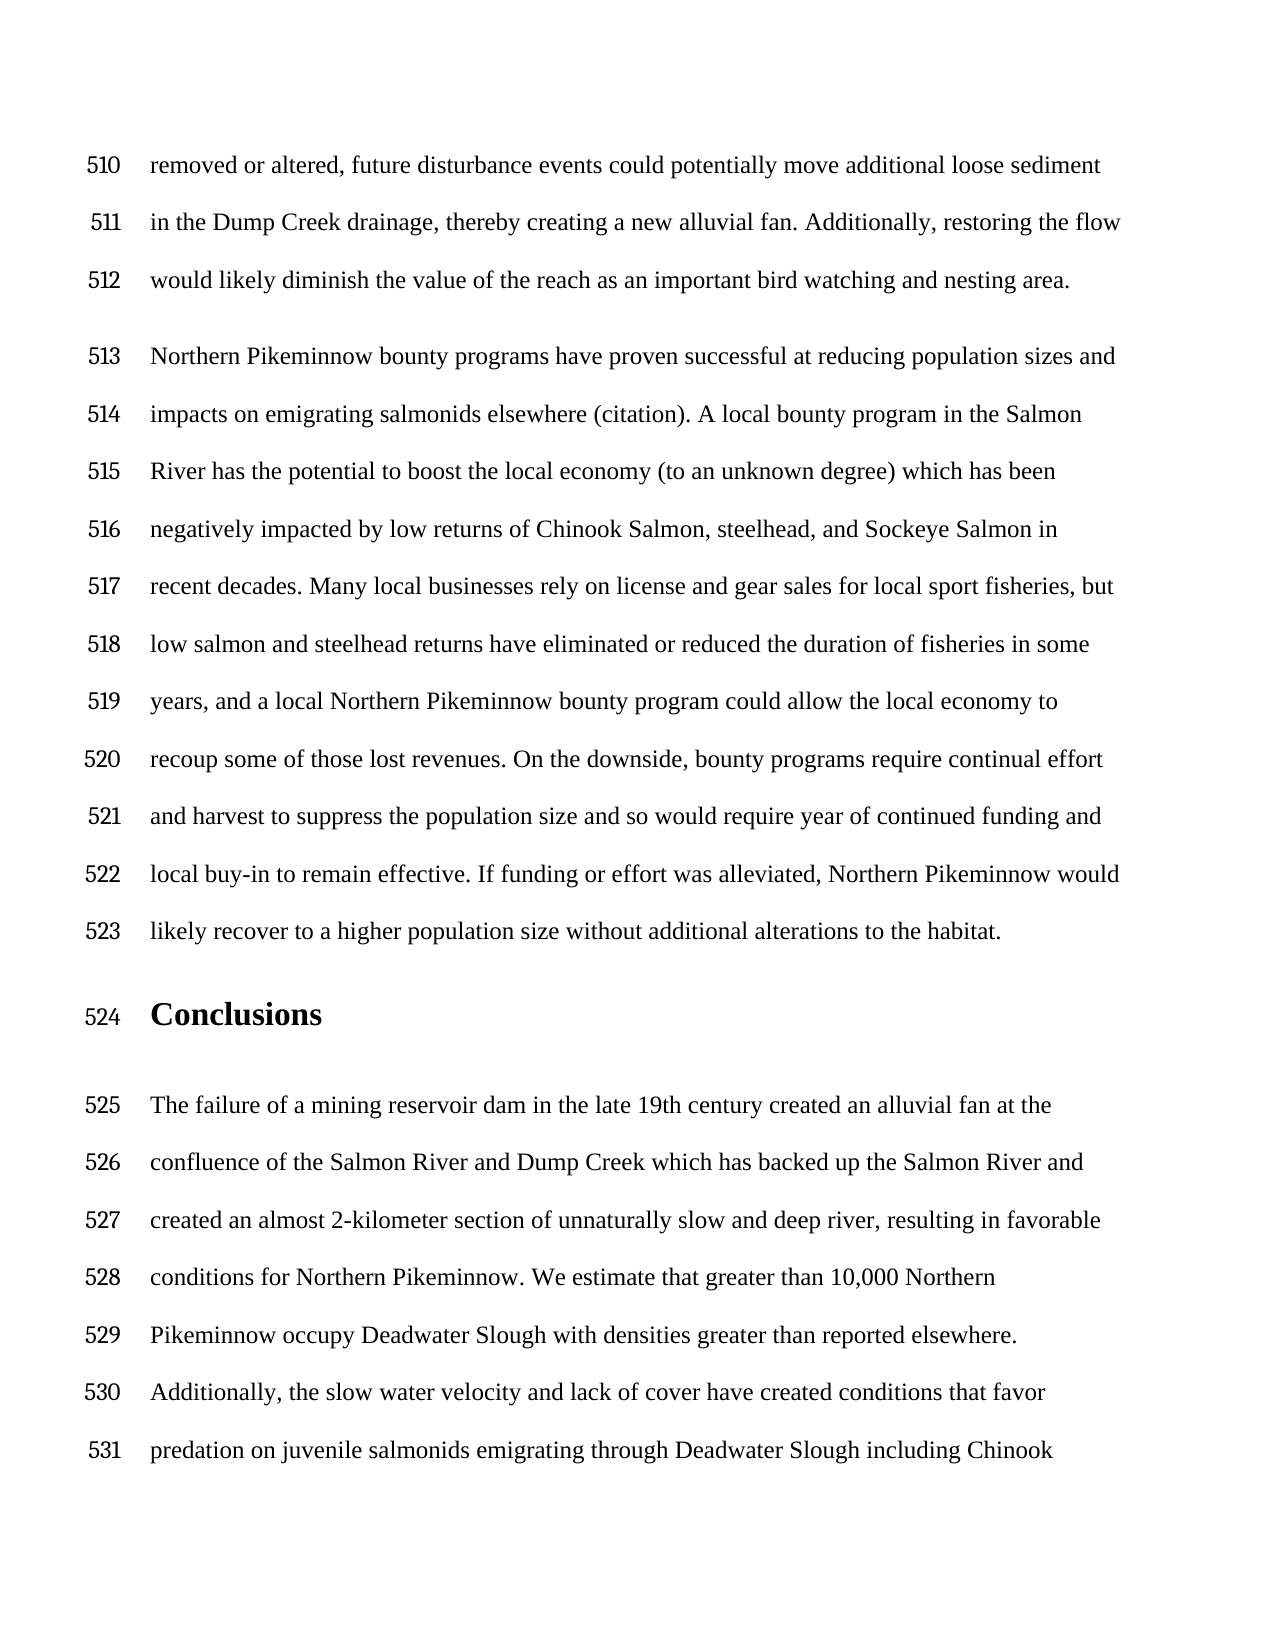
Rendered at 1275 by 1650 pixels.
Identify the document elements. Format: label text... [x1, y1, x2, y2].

subtitle Conclusions [150, 994, 1125, 1033]
text Northern Pikeminnow bounty programs have proven successful at reducing population sizes and impacts on emigrating salmonids elsewhere (citation). A local bounty program in the Salmon River has the potential to boost the local economy (to an unknown degree) which has been negatively impacted by low returns of Chinook Salmon, steelhead, and Sockeye Salmon in recent decades. Many local businesses rely on license and gear sales for local sport fisheries, but low salmon and steelhead returns have eliminated or reduced the duration of fisheries in some years, and a local Northern Pikeminnow bounty program could allow the local economy to recoup some of those lost revenues. On the downside, bounty programs require continual effort and harvest to suppress the population size and so would require year of continued funding and local buy-in to remain effective. If funding or effort was alleviated, Northern Pikeminnow would likely recover to a higher population size without additional alterations to the habitat. [150, 341, 1125, 945]
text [150, 150, 1125, 294]
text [150, 1090, 1125, 1464]
